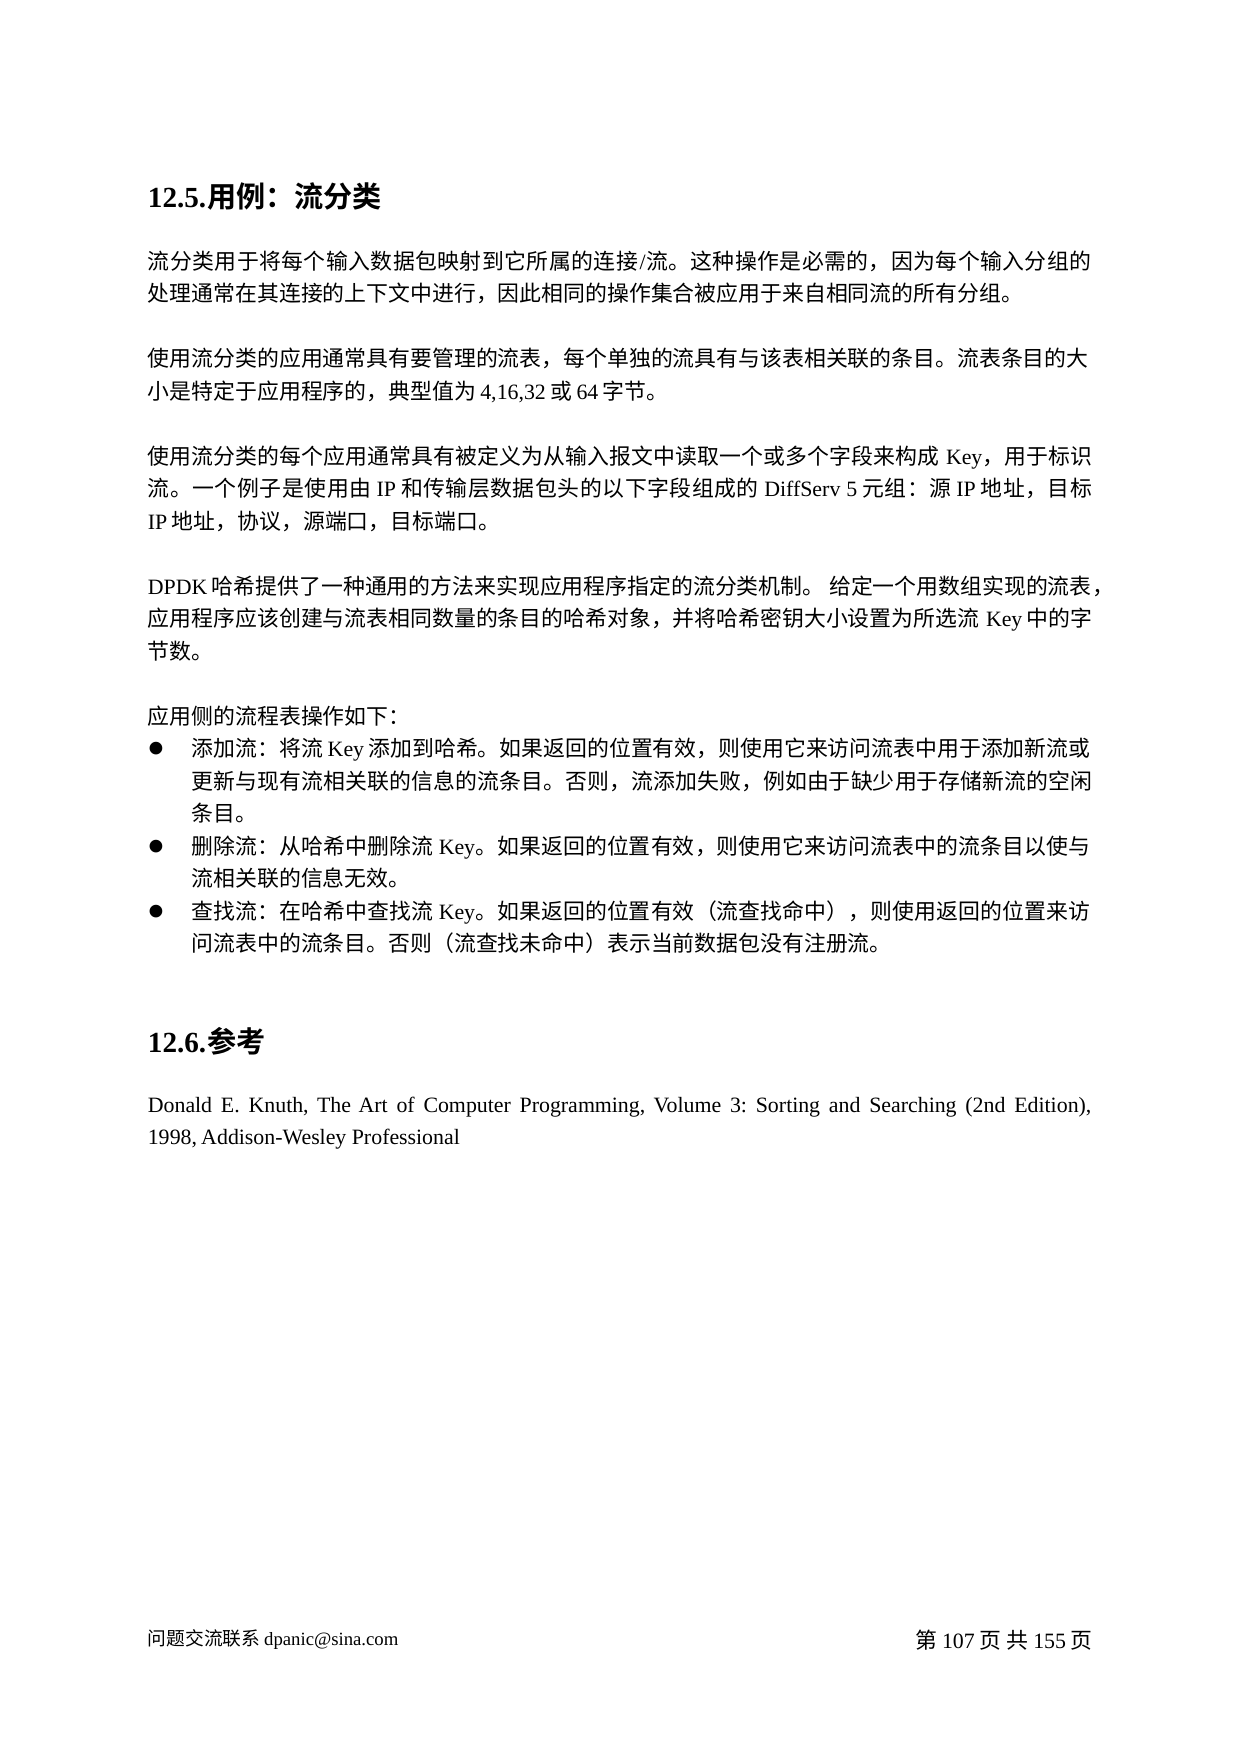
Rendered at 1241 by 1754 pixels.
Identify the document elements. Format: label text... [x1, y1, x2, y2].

subtitle 参考 [148, 1007, 1092, 1072]
text 使用流分类的每个应用通常具有被定义为从输入报文中读取一个或多个字段来构成Key，用于标识流。一个例子是使用由IP和传输层数据包头的以下字段组成的DiffServ 5元组：源IP地址，目标IP地址，协议，源端口，目标端口。 [148, 438, 1092, 536]
text 使用流分类的应用通常具有要管理的流表，每个单独的流具有与该表相关联的条目。流表条目的大小是特定于应用程序的，典型值为4,16,32或64字节。 [148, 341, 1092, 406]
list 删除流：从哈希中删除流Key。如果返回的位置有效，则使用它来访问流表中的流条目以使与流相关联的信息无效。 [148, 828, 1092, 893]
text 应用侧的流程表操作如下： [148, 698, 1092, 731]
list 添加流：将流Key添加到哈希。如果返回的位置有效，则使用它来访问流表中用于添加新流或更新与现有流相关联的信息的流条目。否则，流添加失败，例如由于缺少用于存储新流的空闲条目。 [148, 731, 1092, 828]
text 流分类用于将每个输入数据包映射到它所属的连接/流。这种操作是必需的，因为每个输入分组的处理通常在其连接的上下文中进行，因此相同的操作集合被应用于来自相同流的所有分组。 [148, 243, 1092, 308]
list 查找流：在哈希中查找流Key。如果返回的位置有效（流查找命中），则使用返回的位置来访问流表中的流条目。否则（流查找未命中）表示当前数据包没有注册流。 [148, 893, 1092, 958]
text DPDK哈希提供了一种通用的方法来实现应用程序指定的流分类机制。 给定一个用数组实现的流表，应用程序应该创建与流表相同数量的条目的哈希对象，并将哈希密钥大小设置为所选流Key中的字节数。 [148, 568, 1092, 666]
subtitle 用例：流分类 [148, 162, 1092, 227]
text Donald E. Knuth, The Art of Computer Programming, Volume 3: Sorting and Searching (2nd Edition), 1998, Addison-Wesley Professional [148, 1088, 1092, 1153]
